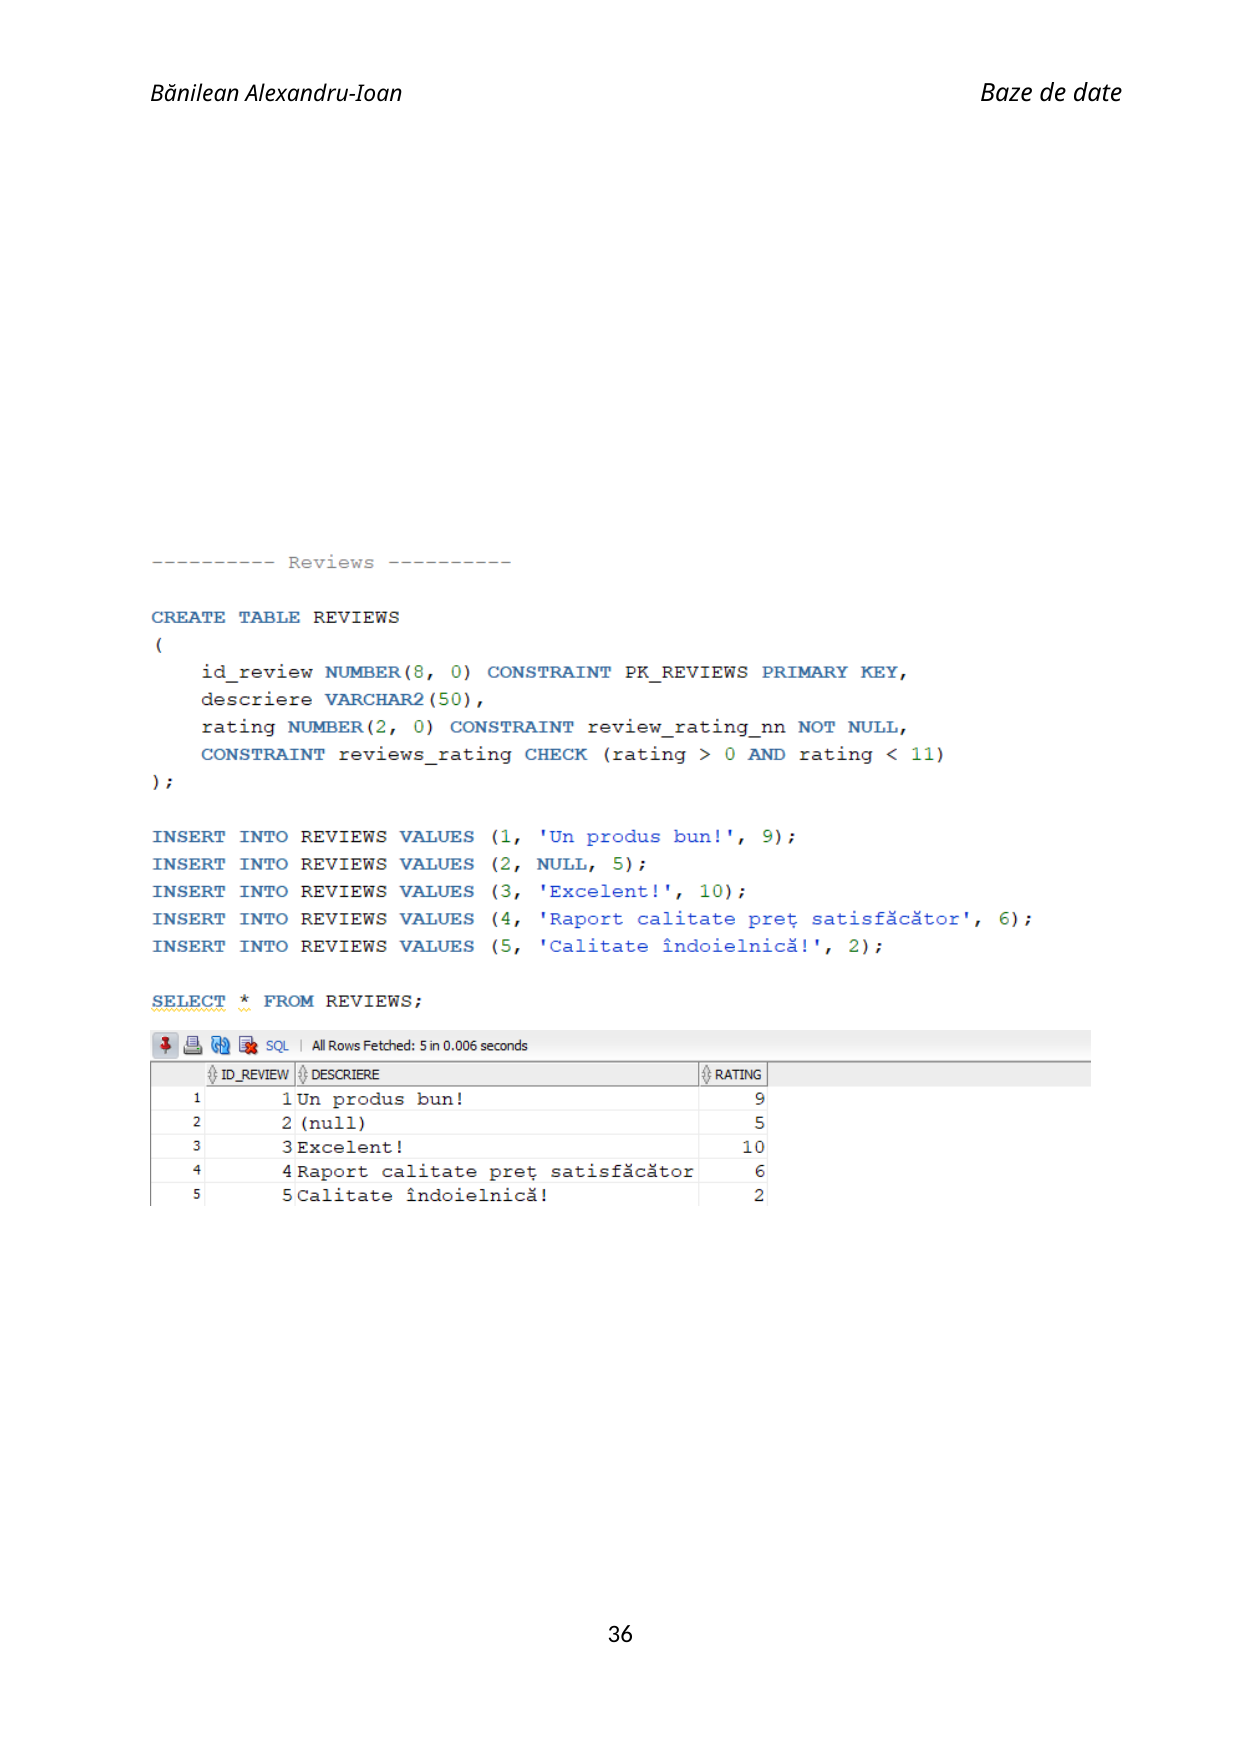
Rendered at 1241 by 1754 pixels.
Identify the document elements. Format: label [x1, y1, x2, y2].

picture [150, 547, 1091, 1028]
picture [150, 1030, 1091, 1206]
